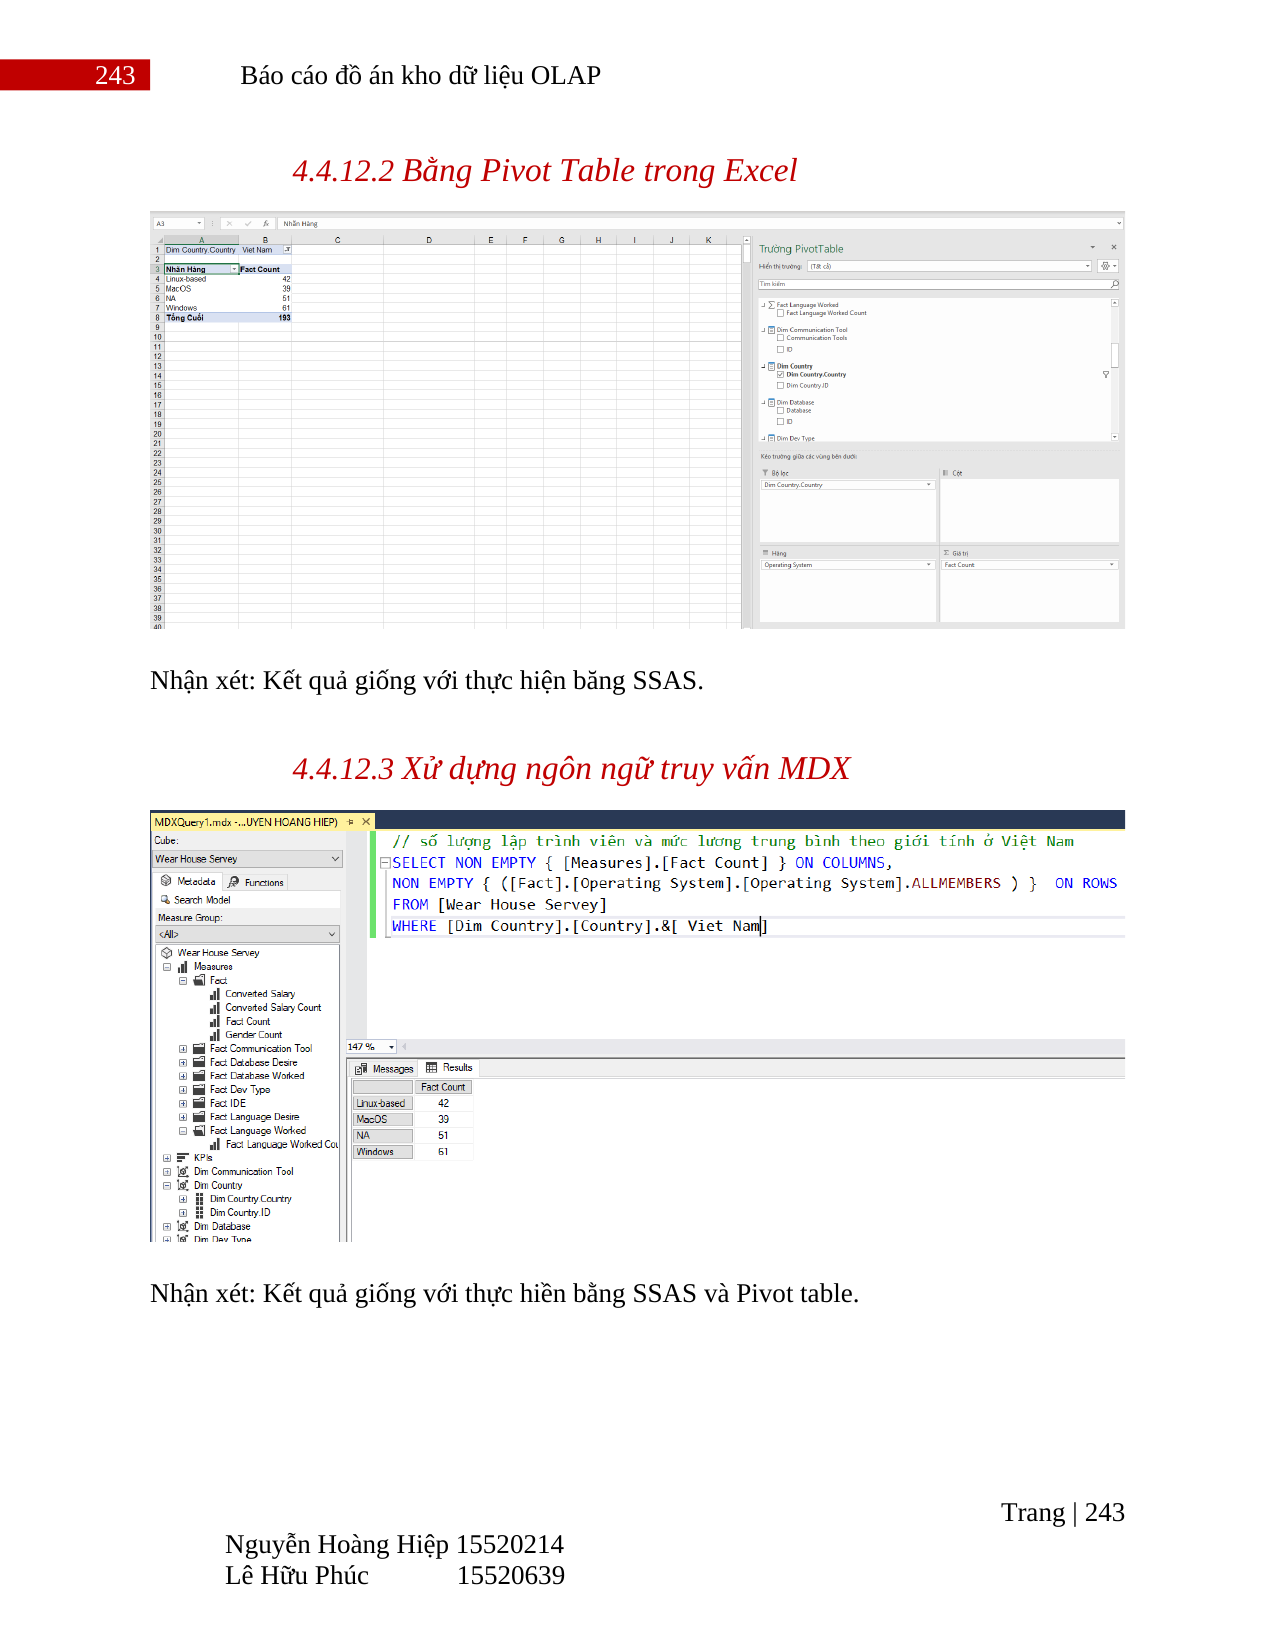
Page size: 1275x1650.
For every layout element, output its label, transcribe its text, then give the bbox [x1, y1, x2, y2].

text Xử dựng ngôn ngữ truy vấn MDX [217, 749, 1125, 787]
text Nhận xét: Kết quả giống với thực hiền bằng SSAS và Pivot table. [150, 1277, 1125, 1309]
picture [150, 211, 1125, 629]
picture [150, 810, 1125, 1242]
text Bằng Pivot Table trong Excel [217, 150, 1125, 188]
text Nhận xét: Kết quả giống với thực hiện băng SSAS. [150, 664, 1125, 696]
